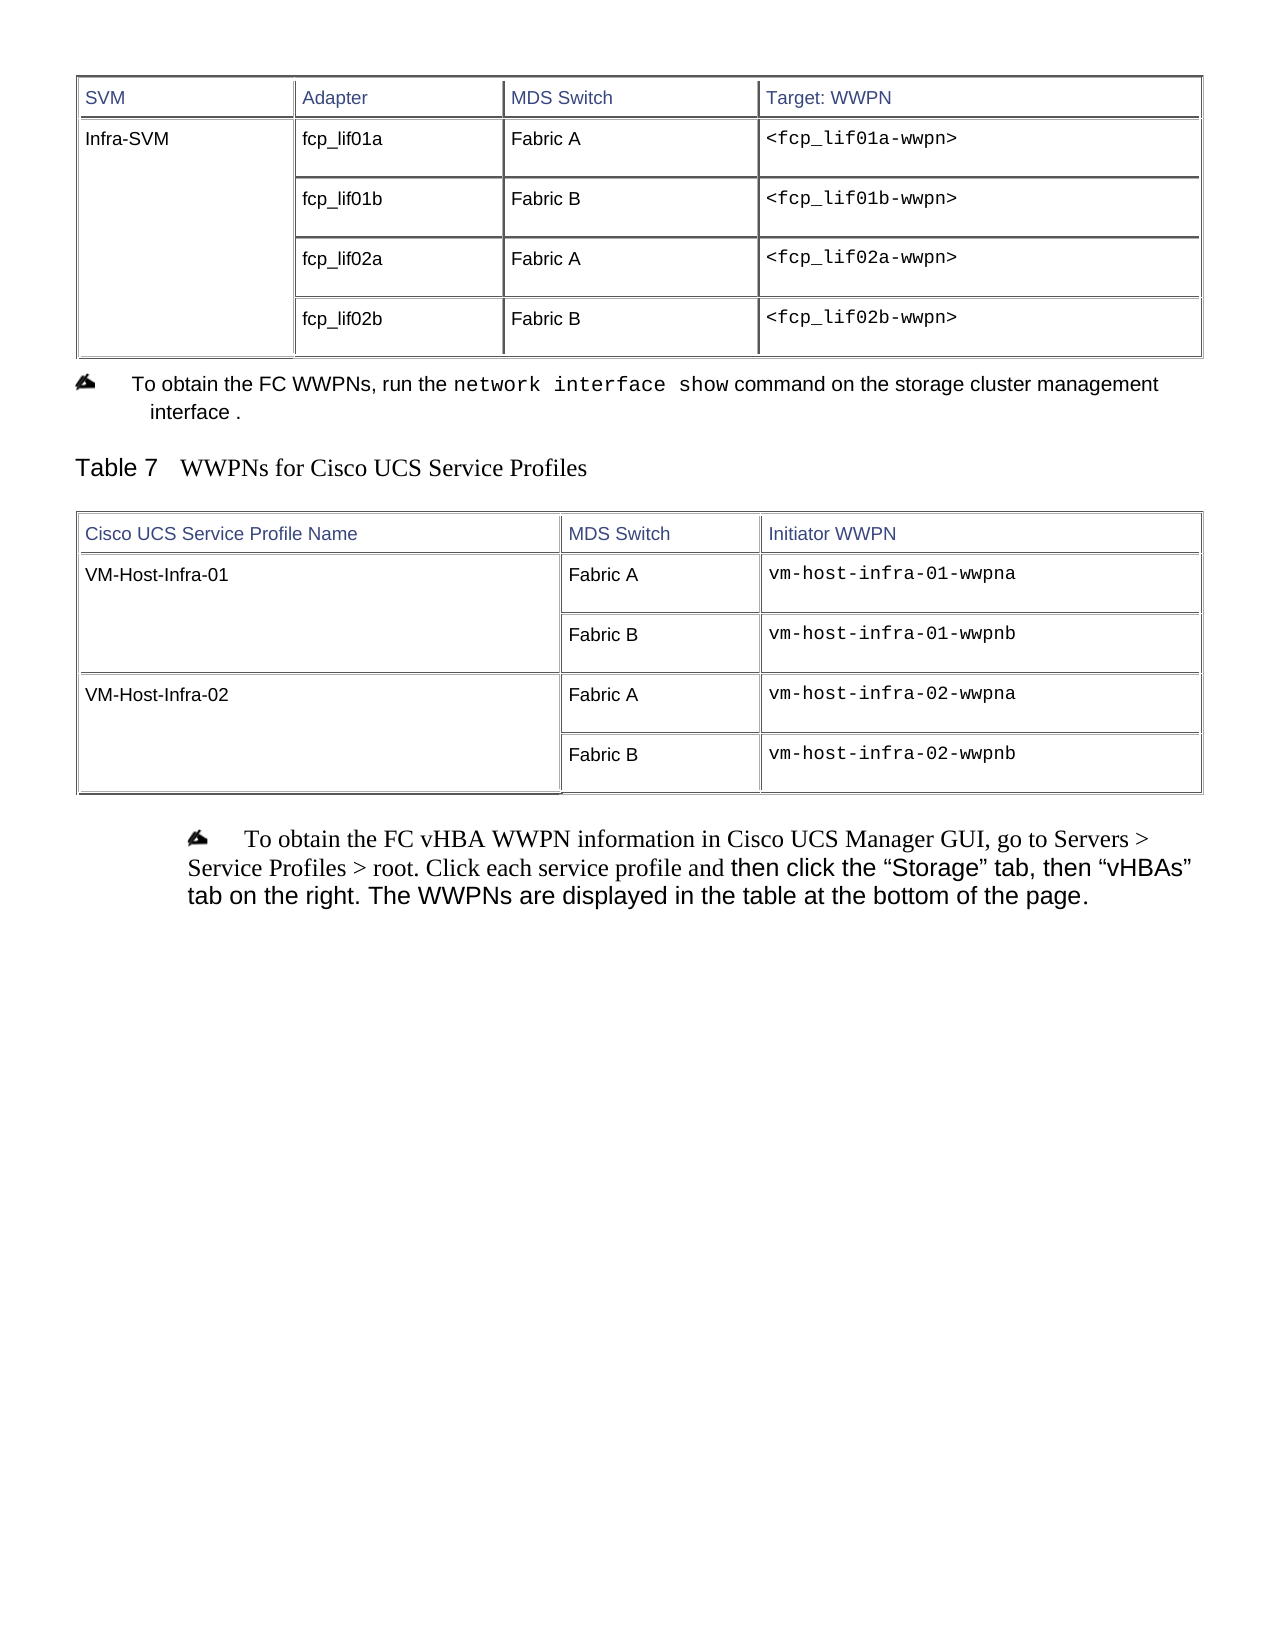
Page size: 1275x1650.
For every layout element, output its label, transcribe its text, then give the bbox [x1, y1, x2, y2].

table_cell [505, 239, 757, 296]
text To obtain the FC vHBA WWPN information in Cisco UCS Manager GUI, go to Servers > Service Profiles > root. Click each service profile and then click the “Storage” tab, then “vHBAs” tab on the right. The WWPNs are displayed in the table at the bottom of the page. [187, 824, 1200, 910]
text Table 7 WWPNs for Cisco UCS Service Profiles [75, 453, 1200, 481]
picture [187, 829, 208, 847]
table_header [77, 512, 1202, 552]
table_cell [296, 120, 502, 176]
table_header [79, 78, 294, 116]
picture [75, 373, 95, 391]
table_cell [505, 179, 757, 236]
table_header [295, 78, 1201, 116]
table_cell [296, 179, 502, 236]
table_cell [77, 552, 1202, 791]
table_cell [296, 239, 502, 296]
text To obtain the FC WWPNs, run the network interface show command on the storage cluster management interface . [75, 371, 1200, 423]
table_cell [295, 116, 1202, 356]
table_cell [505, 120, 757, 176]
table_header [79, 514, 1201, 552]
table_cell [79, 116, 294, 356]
